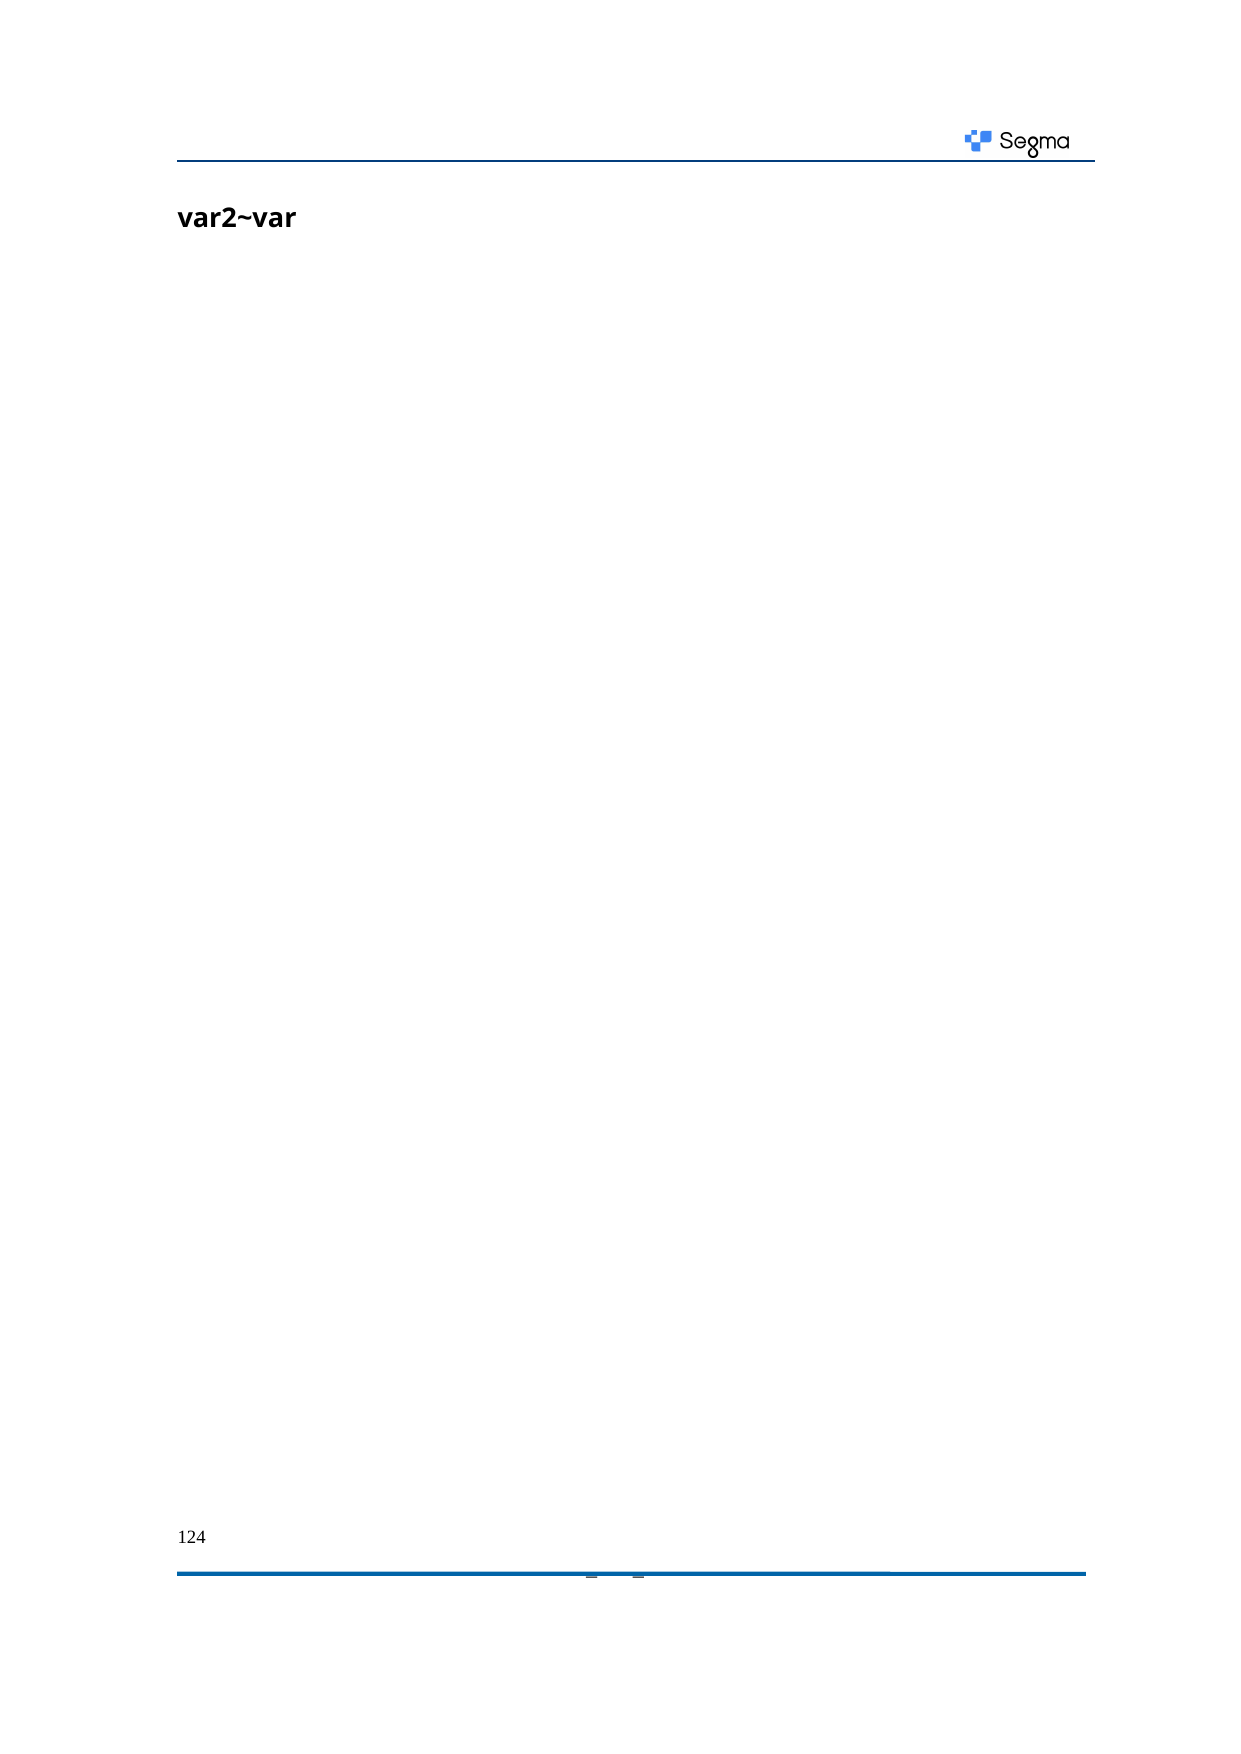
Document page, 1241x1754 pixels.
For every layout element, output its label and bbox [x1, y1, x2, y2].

picture [964, 130, 1069, 158]
